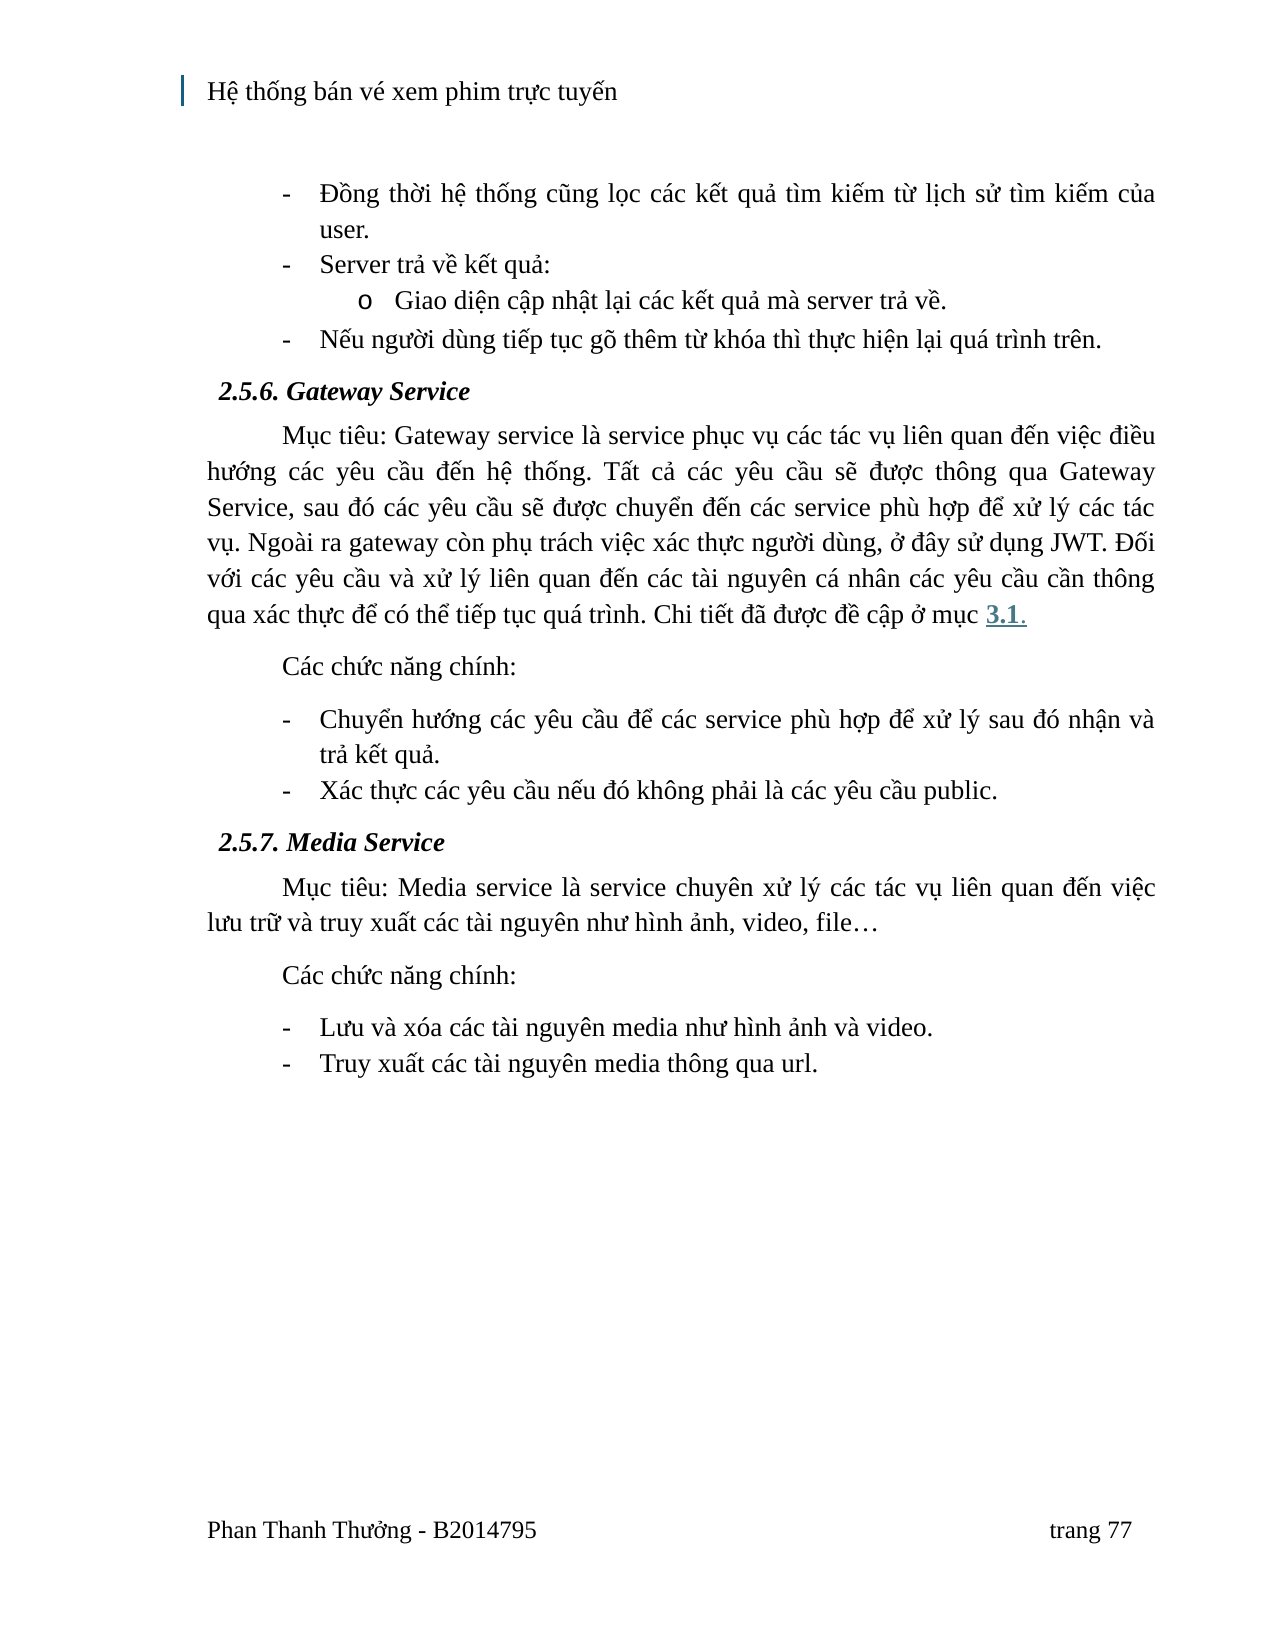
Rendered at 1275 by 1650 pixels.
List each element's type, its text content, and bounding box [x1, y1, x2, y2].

text Mục tiêu: Gateway service là service phục vụ các tác vụ liên quan đến việc điều hướng các yêu cầu đến hệ thống. Tất cả các yêu cầu sẽ được thông qua Gateway Service, sau đó các yêu cầu sẽ được chuyển đến các service phù hợp để xử lý các tác vụ. Ngoài ra gateway còn phụ trách việc xác thực người dùng, ở đây sử dụng JWT. Đối với các yêu cầu và xử lý liên quan đến các tài nguyên cá nhân các yêu cầu cần thông qua xác thực để có thể tiếp tục quá trình. Chi tiết đã được đề cập ở mục 3.1. [207, 419, 1157, 629]
subtitle Gateway Service [218, 375, 1157, 406]
text Các chức năng chính: [207, 650, 1157, 681]
list Server trả về kết quả: [282, 249, 1157, 280]
list Đồng thời hệ thống cũng lọc các kết quả tìm kiếm từ lịch sử tìm kiếm của user. [282, 177, 1157, 244]
list Chuyển hướng các yêu cầu để các service phù hợp để xử lý sau đó nhận và trả kết quả. [282, 703, 1157, 769]
list Lưu và xóa các tài nguyên media như hình ảnh và video. [282, 1011, 1157, 1042]
text Mục tiêu: Media service là service chuyên xử lý các tác vụ liên quan đến việc lưu trữ và truy xuất các tài nguyên như hình ảnh, video, file… [207, 871, 1157, 937]
list Xác thực các yêu cầu nếu đó không phải là các yêu cầu public. [282, 774, 1157, 805]
text Các chức năng chính: [207, 959, 1157, 990]
subtitle Media Service [218, 827, 1157, 858]
list Giao diện cập nhật lại các kết quả mà server trả về. [357, 284, 1157, 318]
list Truy xuất các tài nguyên media thông qua url. [282, 1047, 1157, 1078]
list Nếu người dùng tiếp tục gõ thêm từ khóa thì thực hiện lại quá trình trên. [282, 323, 1157, 354]
